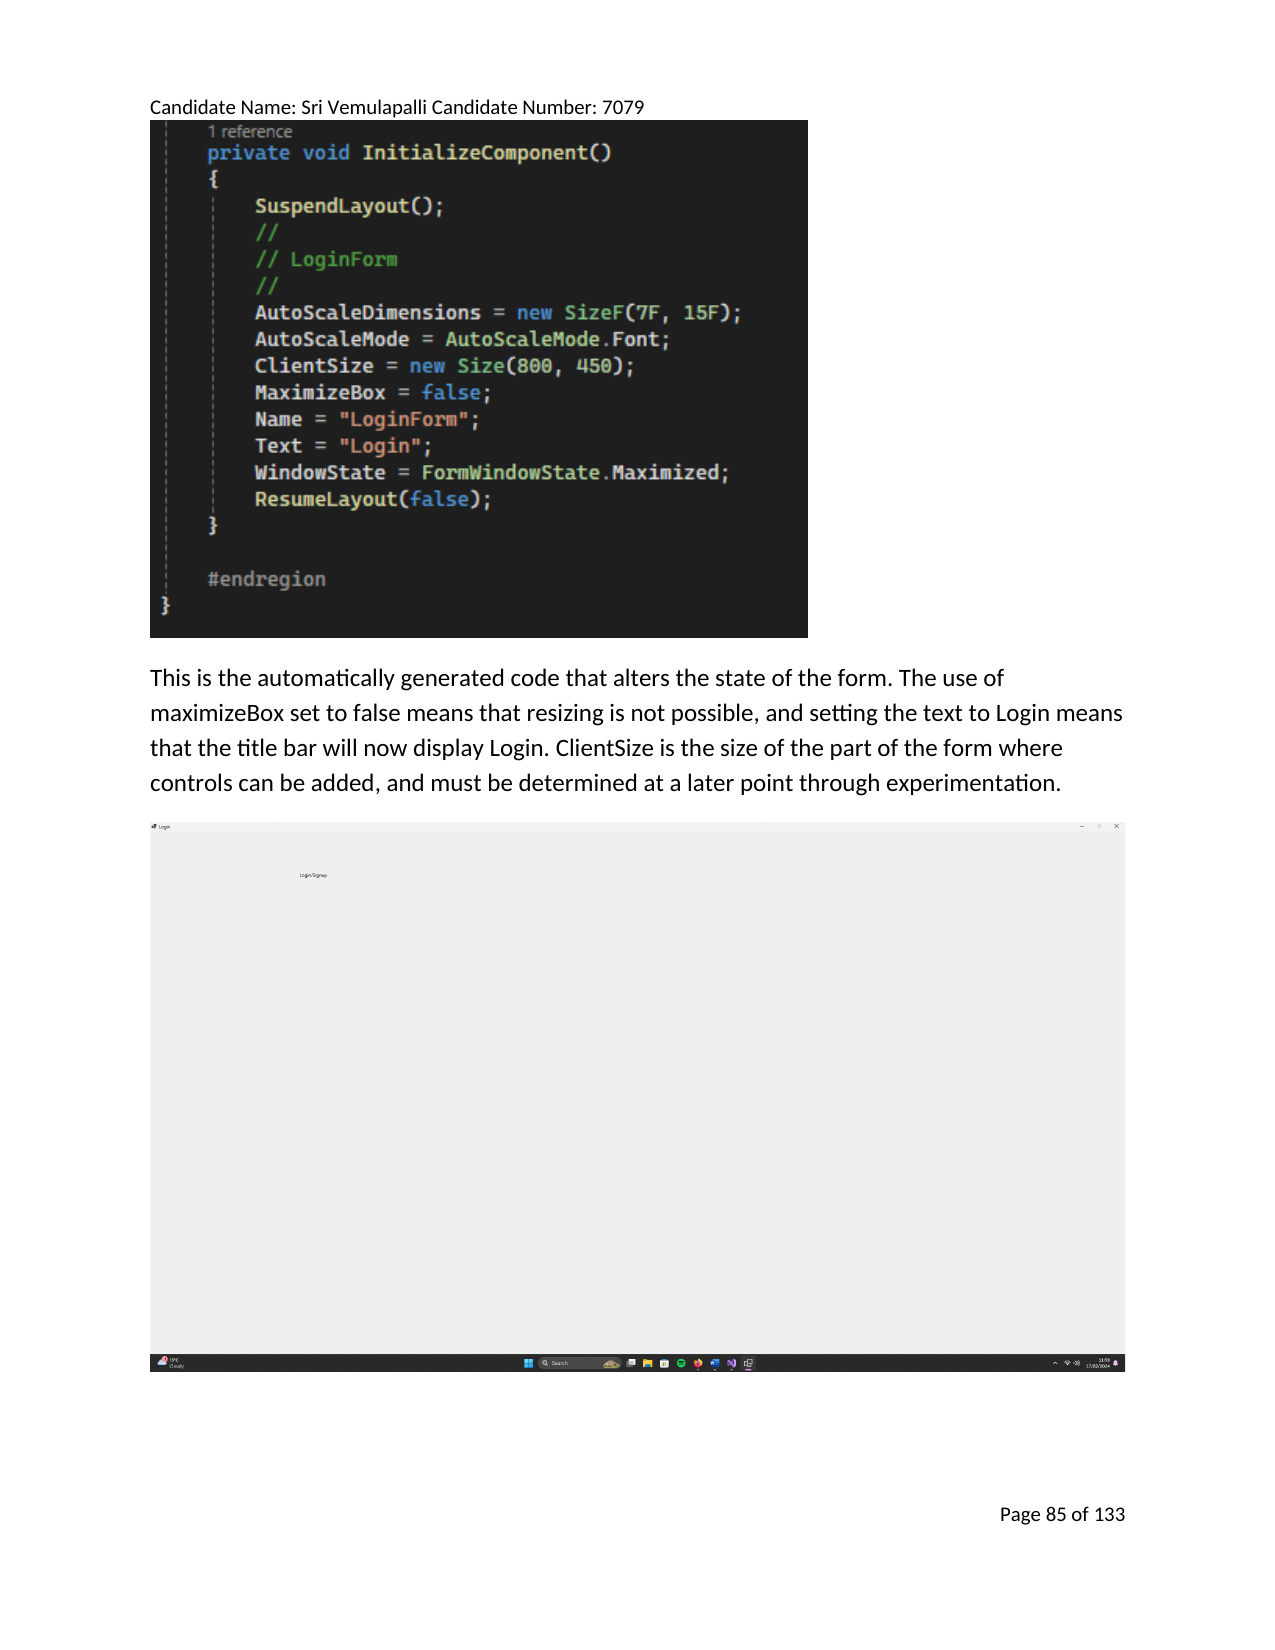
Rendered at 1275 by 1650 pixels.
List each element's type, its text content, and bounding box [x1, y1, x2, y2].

text This is the automatically generated code that alters the state of the form. The use of maximizeBox set to false means that resizing is not possible, and setting the text to Login means that the title bar will now display Login. ClientSize is the size of the part of the form where controls can be added, and must be determined at a later point through experimentation. [150, 662, 1125, 797]
picture [150, 120, 808, 638]
picture [150, 822, 1125, 1372]
